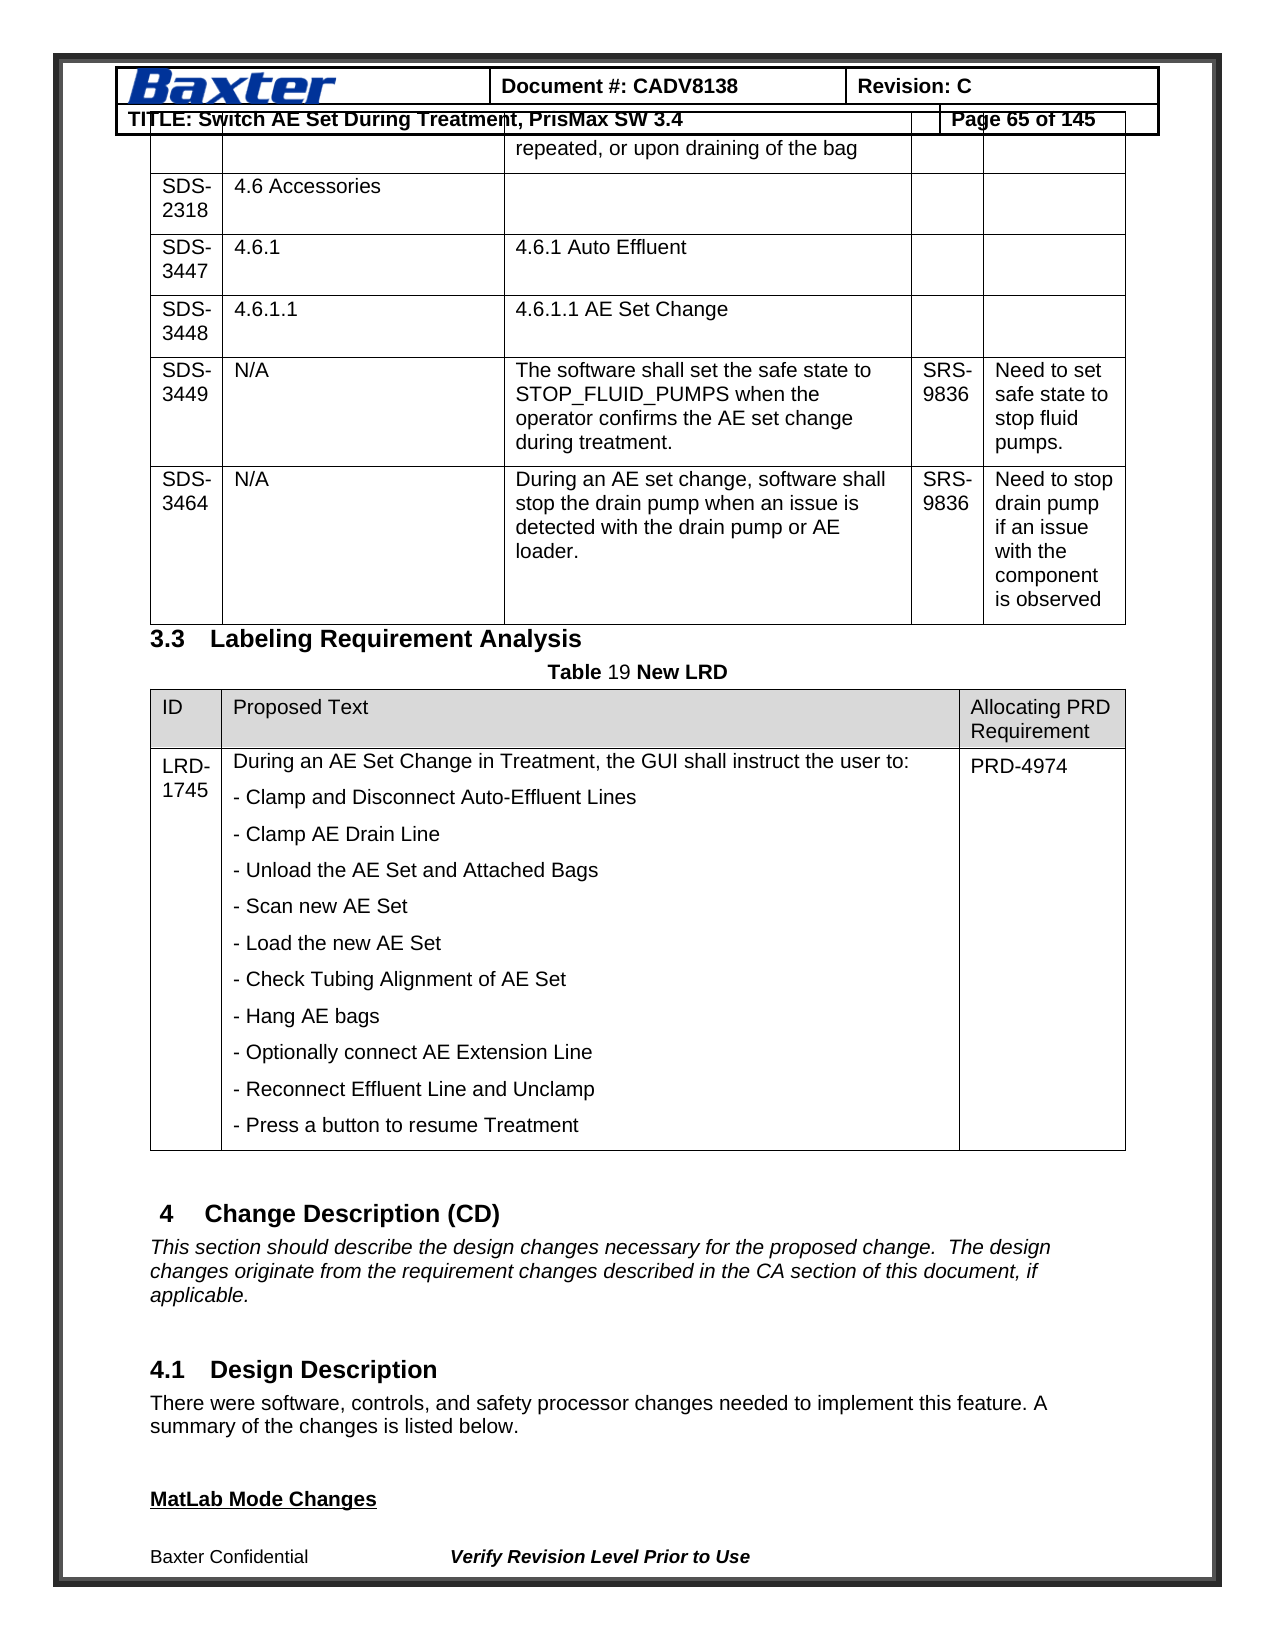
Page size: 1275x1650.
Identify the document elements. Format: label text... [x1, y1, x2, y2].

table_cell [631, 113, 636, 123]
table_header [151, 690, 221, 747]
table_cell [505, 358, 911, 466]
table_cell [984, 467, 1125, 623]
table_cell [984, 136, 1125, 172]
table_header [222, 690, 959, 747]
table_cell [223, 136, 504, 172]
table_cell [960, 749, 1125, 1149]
subtitle Labeling Requirement Analysis [150, 625, 1125, 653]
text MatLab Mode Changes [150, 1487, 1125, 1511]
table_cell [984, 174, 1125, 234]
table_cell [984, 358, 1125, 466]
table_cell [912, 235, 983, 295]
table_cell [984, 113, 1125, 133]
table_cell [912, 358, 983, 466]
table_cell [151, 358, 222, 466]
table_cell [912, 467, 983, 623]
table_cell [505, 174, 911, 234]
subtitle Design Description [150, 1355, 1125, 1384]
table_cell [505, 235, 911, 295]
subtitle Change Description (CD) [159, 1199, 1125, 1228]
picture [127, 68, 337, 104]
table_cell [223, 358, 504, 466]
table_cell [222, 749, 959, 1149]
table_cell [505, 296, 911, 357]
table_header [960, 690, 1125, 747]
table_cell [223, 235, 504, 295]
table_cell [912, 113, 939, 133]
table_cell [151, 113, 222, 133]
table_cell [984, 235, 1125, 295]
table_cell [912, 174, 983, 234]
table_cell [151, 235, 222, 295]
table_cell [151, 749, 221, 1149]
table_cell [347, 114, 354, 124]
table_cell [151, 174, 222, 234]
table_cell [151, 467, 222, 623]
text There were software, controls, and safety processor changes needed to implement this feature. A summary of the changes is listed below. [150, 1390, 1125, 1438]
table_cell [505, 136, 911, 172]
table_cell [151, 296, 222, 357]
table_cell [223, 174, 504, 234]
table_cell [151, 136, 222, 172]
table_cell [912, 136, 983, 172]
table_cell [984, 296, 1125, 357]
text This section should describe the design changes necessary for the proposed change. The design changes originate from the requirement changes described in the CA section of this document, if applicable. [150, 1234, 1125, 1306]
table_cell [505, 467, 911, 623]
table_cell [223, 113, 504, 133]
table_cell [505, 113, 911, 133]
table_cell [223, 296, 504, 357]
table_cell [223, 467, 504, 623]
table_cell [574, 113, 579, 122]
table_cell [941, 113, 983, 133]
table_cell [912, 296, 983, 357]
